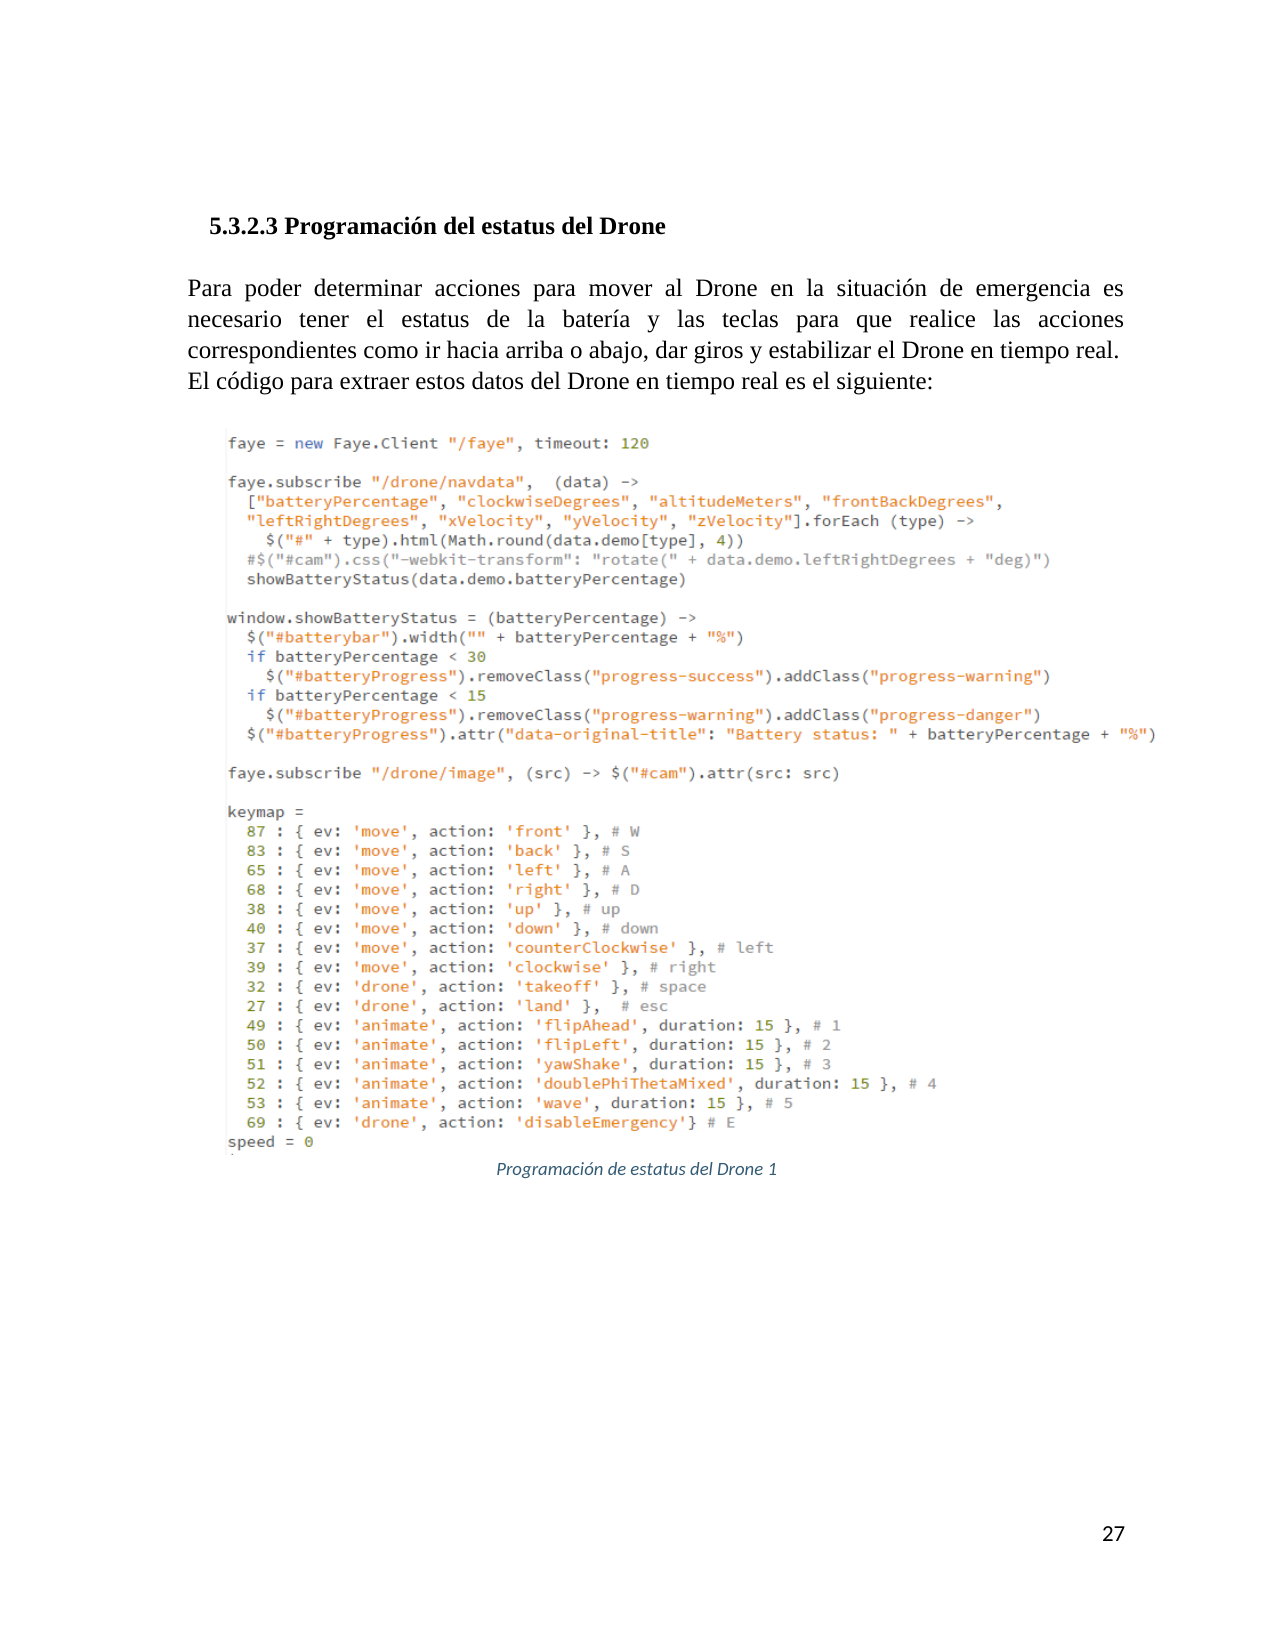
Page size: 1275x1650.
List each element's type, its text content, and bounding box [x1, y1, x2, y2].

list Programación del estatus del Drone [209, 211, 1125, 240]
picture [225, 428, 1200, 1155]
text Programación de estatus del Drone 1 [150, 1157, 1125, 1180]
list El código para extraer estos datos del Drone en tiempo real es el siguiente: [187, 366, 1125, 395]
list Para poder determinar acciones para mover al Drone en la situación de emergencia es necesario tener el estatus de la batería y las teclas para que realice las acciones correspondientes como ir hacia arriba o abajo, dar giros y estabilizar el Drone en tiempo real. [187, 273, 1125, 364]
